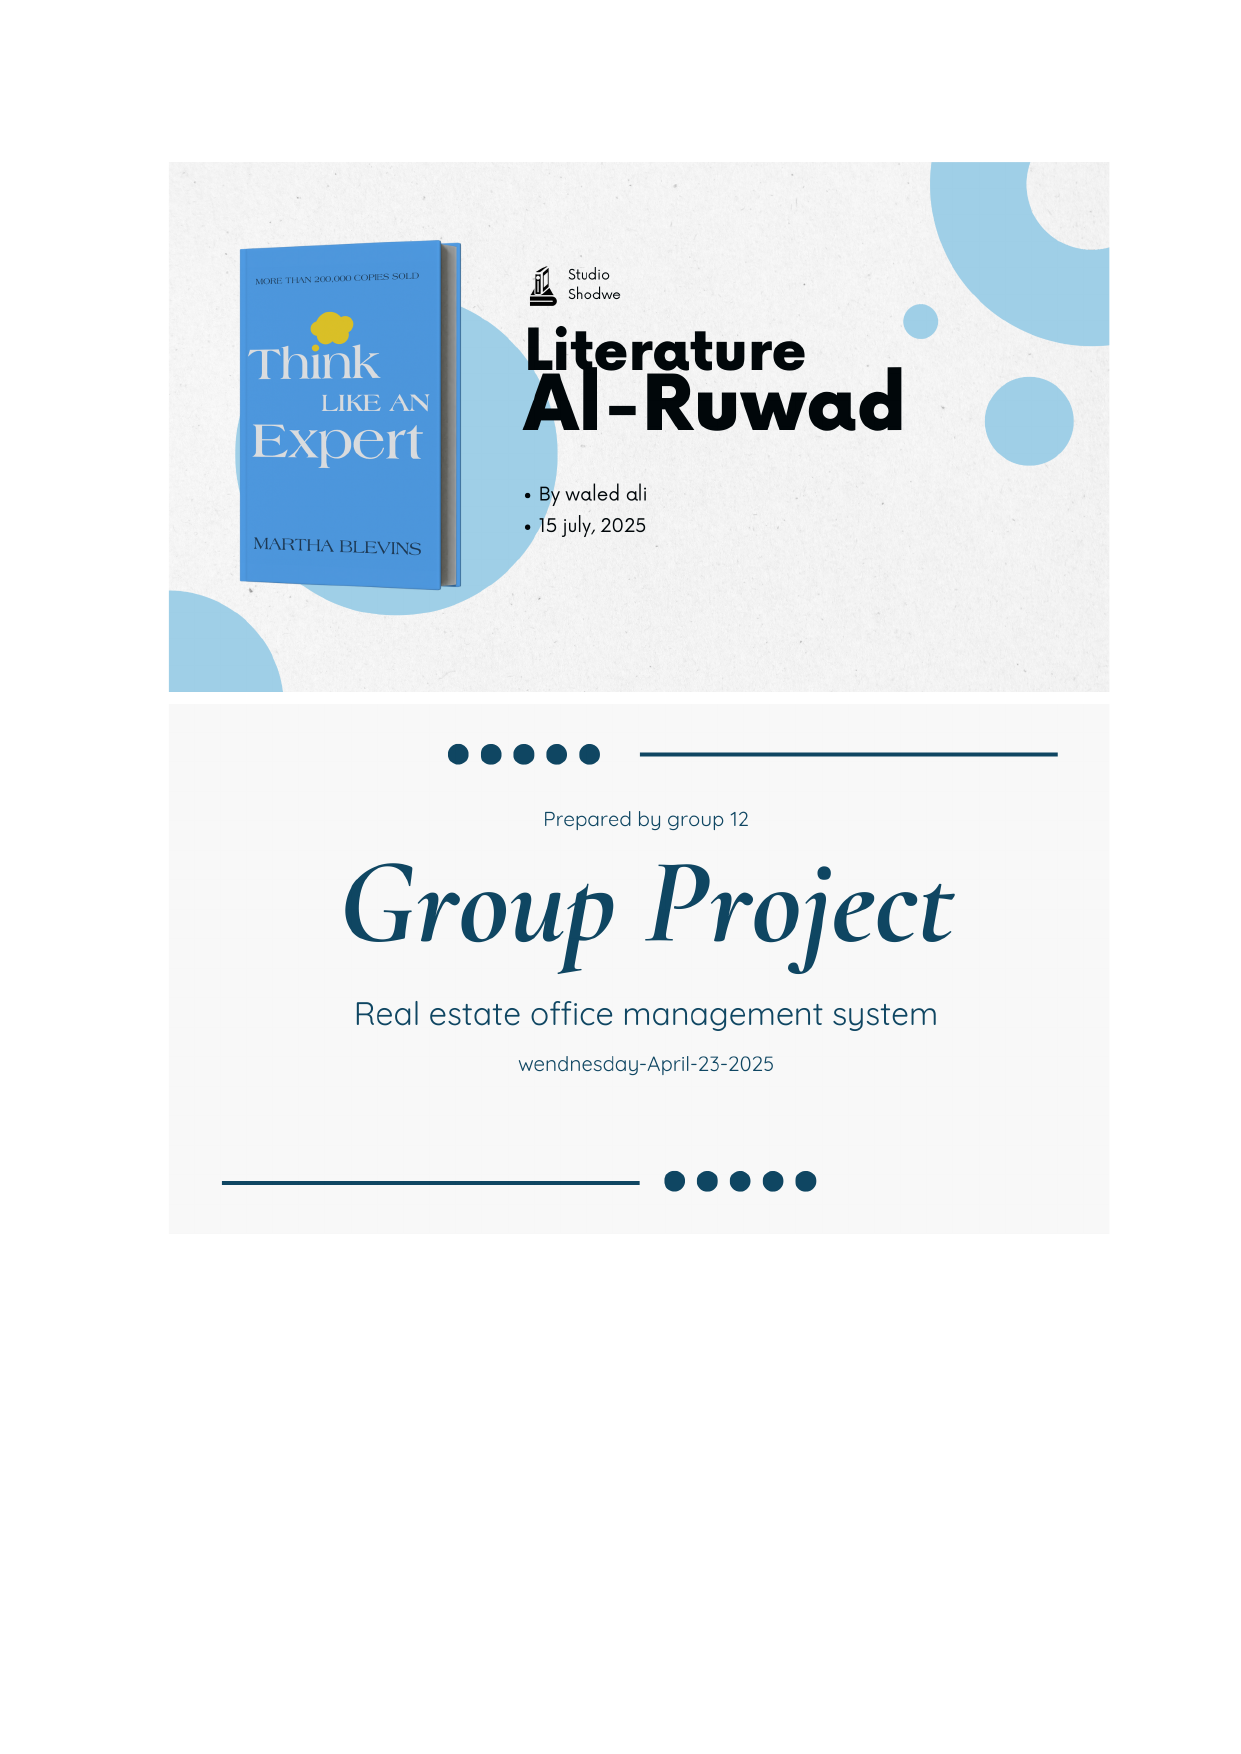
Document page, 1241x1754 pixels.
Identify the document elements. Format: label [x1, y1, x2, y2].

picture [168, 704, 1110, 1234]
picture [168, 162, 1110, 692]
